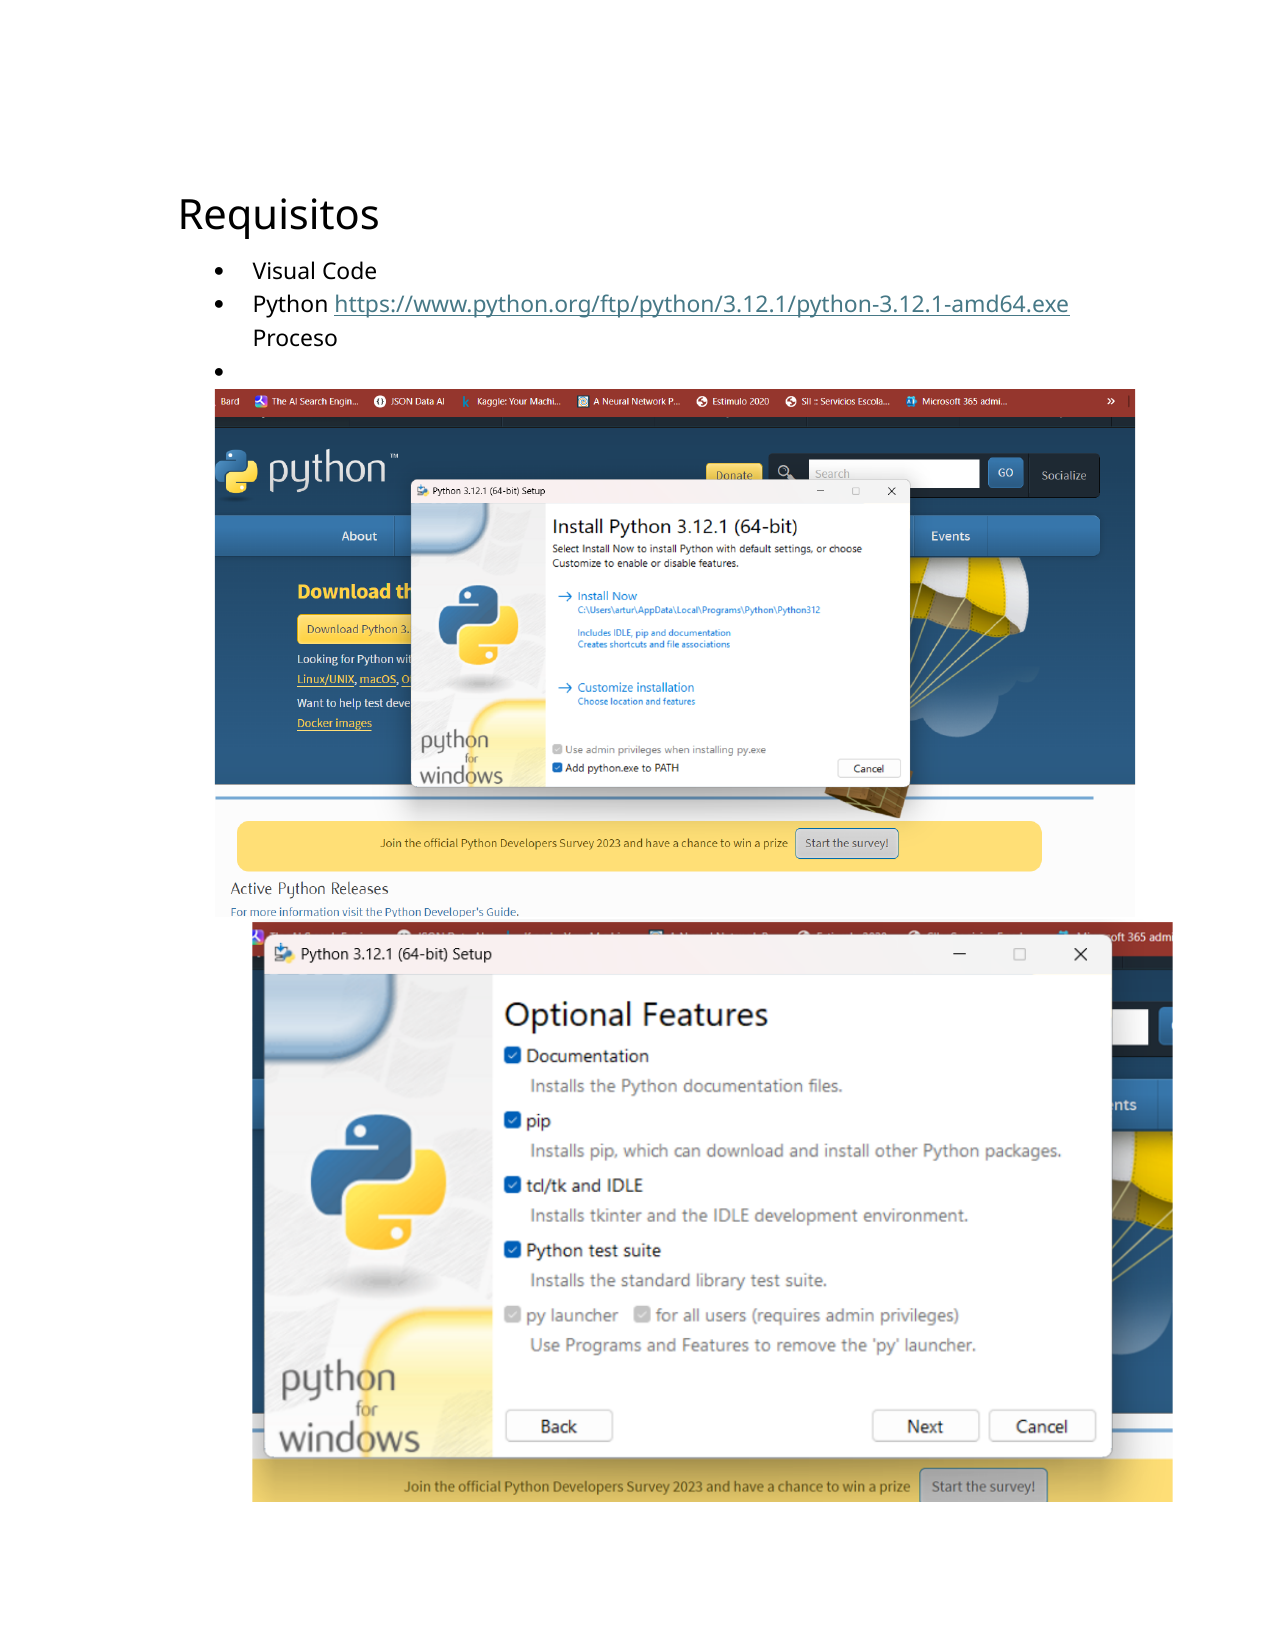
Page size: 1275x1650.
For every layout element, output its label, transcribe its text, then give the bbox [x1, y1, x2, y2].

picture [252, 919, 1173, 1502]
list Python https://www.python.org/ftp/python/3.12.1/python-3.12.1-amd64.exe [215, 288, 1098, 320]
list Visual Code [215, 255, 1098, 286]
list Proceso [252, 322, 1098, 353]
picture [214, 389, 1136, 917]
subtitle Requisitos [177, 185, 1098, 242]
